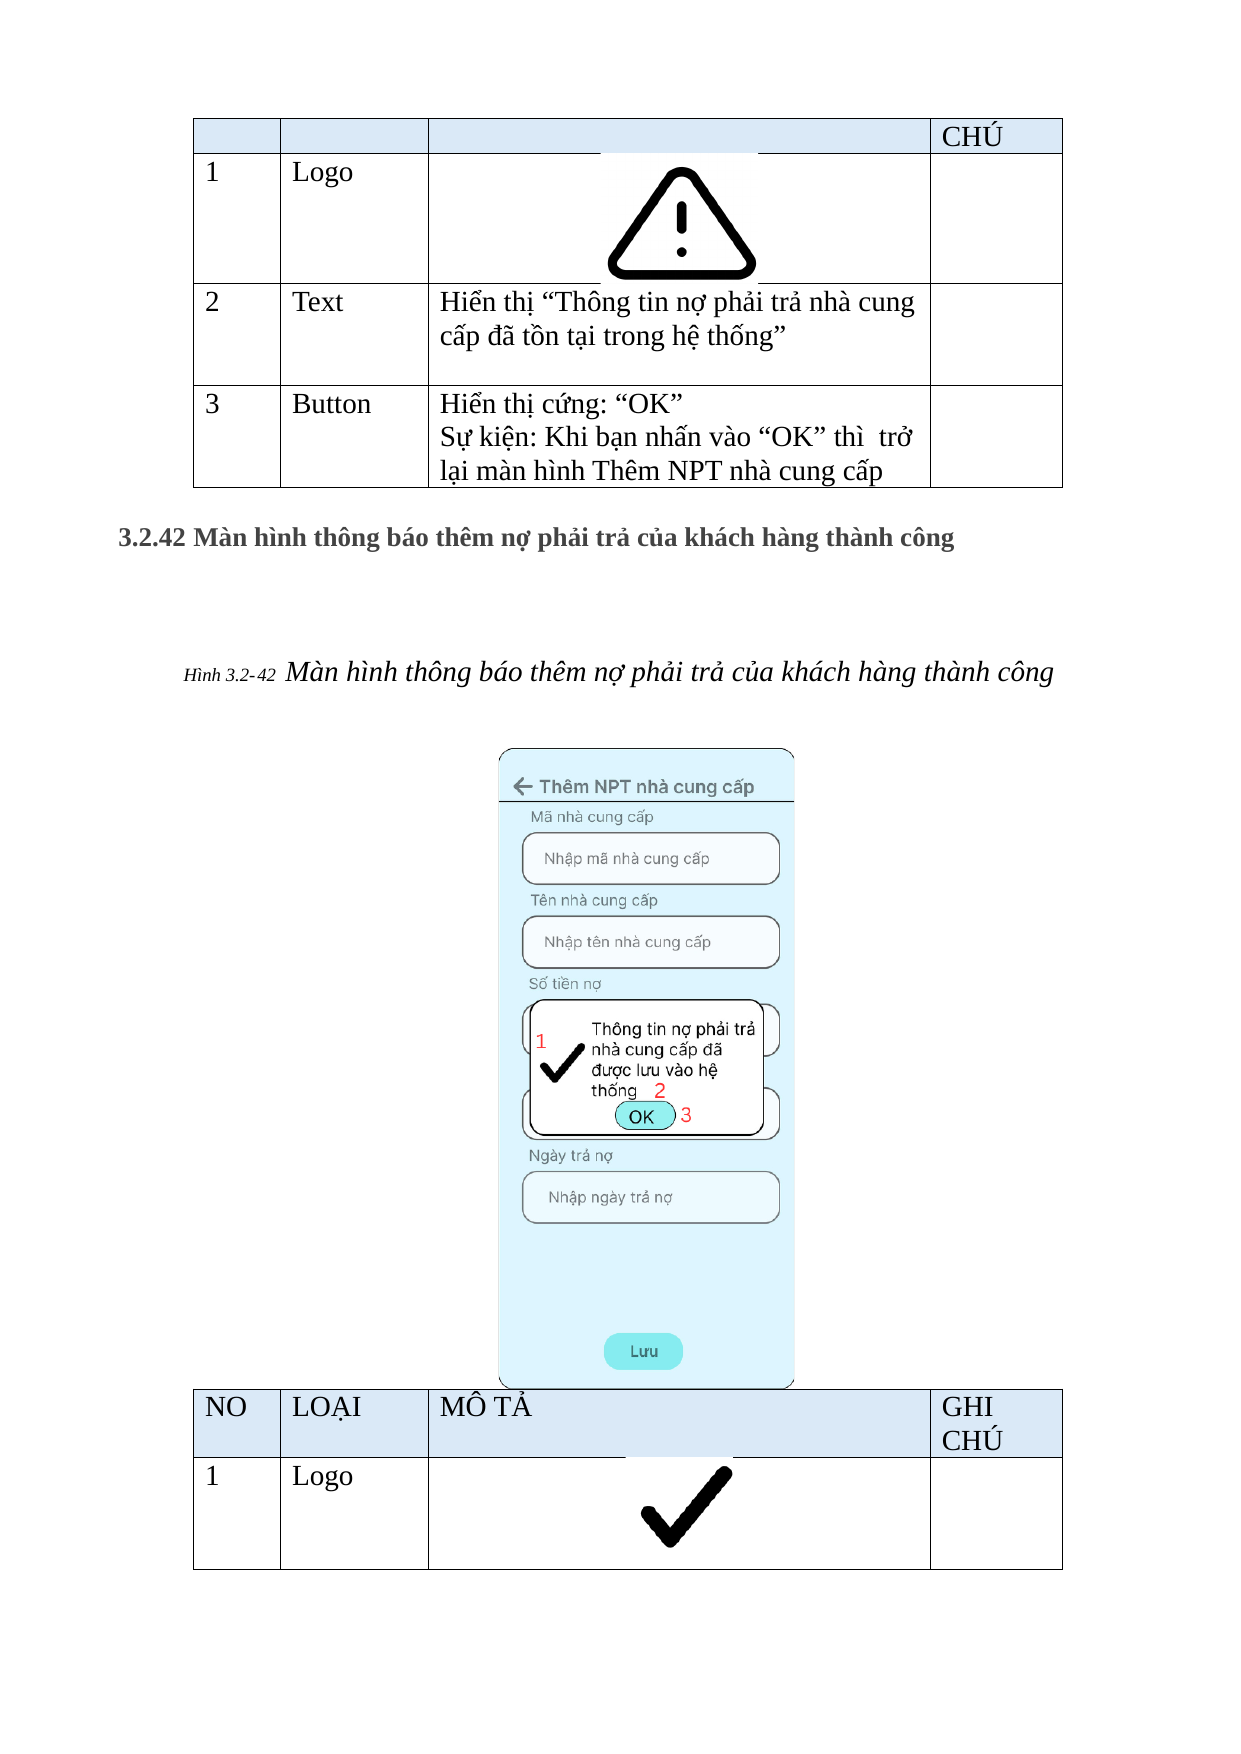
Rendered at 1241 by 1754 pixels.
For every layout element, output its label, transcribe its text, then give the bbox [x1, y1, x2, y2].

subtitle Màn hình thông báo thêm nợ phải trả của khách hàng thành công [118, 521, 1122, 552]
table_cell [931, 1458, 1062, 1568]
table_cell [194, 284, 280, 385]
picture [498, 748, 795, 1389]
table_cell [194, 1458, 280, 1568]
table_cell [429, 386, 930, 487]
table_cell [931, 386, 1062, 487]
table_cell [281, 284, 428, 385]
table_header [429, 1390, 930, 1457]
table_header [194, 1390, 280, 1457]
text Hình 3.2-42 Màn hình thông báo thêm nợ phải trả của khách hàng thành công [118, 654, 1122, 688]
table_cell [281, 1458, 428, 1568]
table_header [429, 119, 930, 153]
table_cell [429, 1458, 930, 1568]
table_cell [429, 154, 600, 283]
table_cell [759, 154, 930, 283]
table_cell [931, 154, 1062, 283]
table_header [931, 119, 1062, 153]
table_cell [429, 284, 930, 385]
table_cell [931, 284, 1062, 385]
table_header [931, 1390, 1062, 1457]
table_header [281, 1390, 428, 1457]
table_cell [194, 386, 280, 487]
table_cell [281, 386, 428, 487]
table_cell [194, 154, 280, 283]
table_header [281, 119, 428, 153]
picture [625, 1457, 733, 1549]
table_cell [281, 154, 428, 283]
picture [600, 153, 759, 284]
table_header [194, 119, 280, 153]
